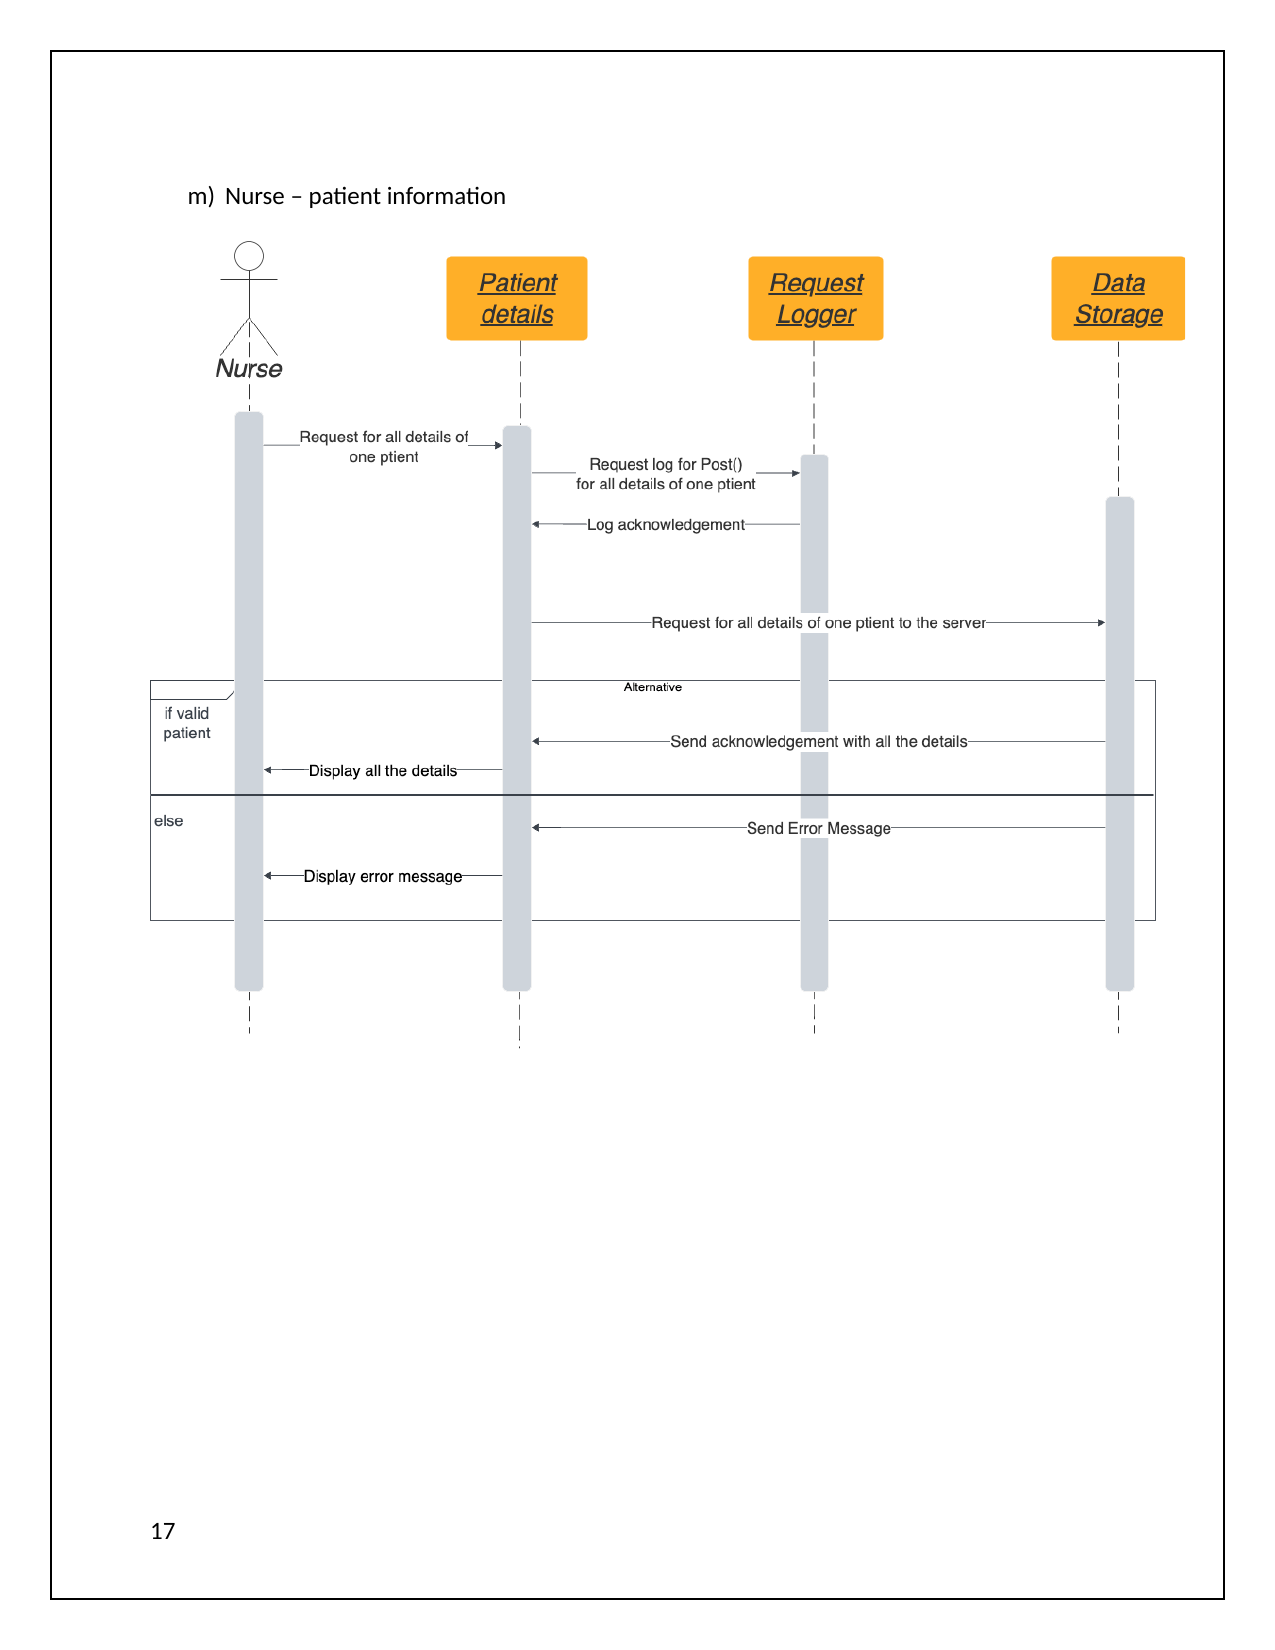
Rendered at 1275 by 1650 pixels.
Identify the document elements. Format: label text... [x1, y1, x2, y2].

list Nurse – patient information [187, 181, 1125, 211]
picture [150, 241, 1185, 1049]
